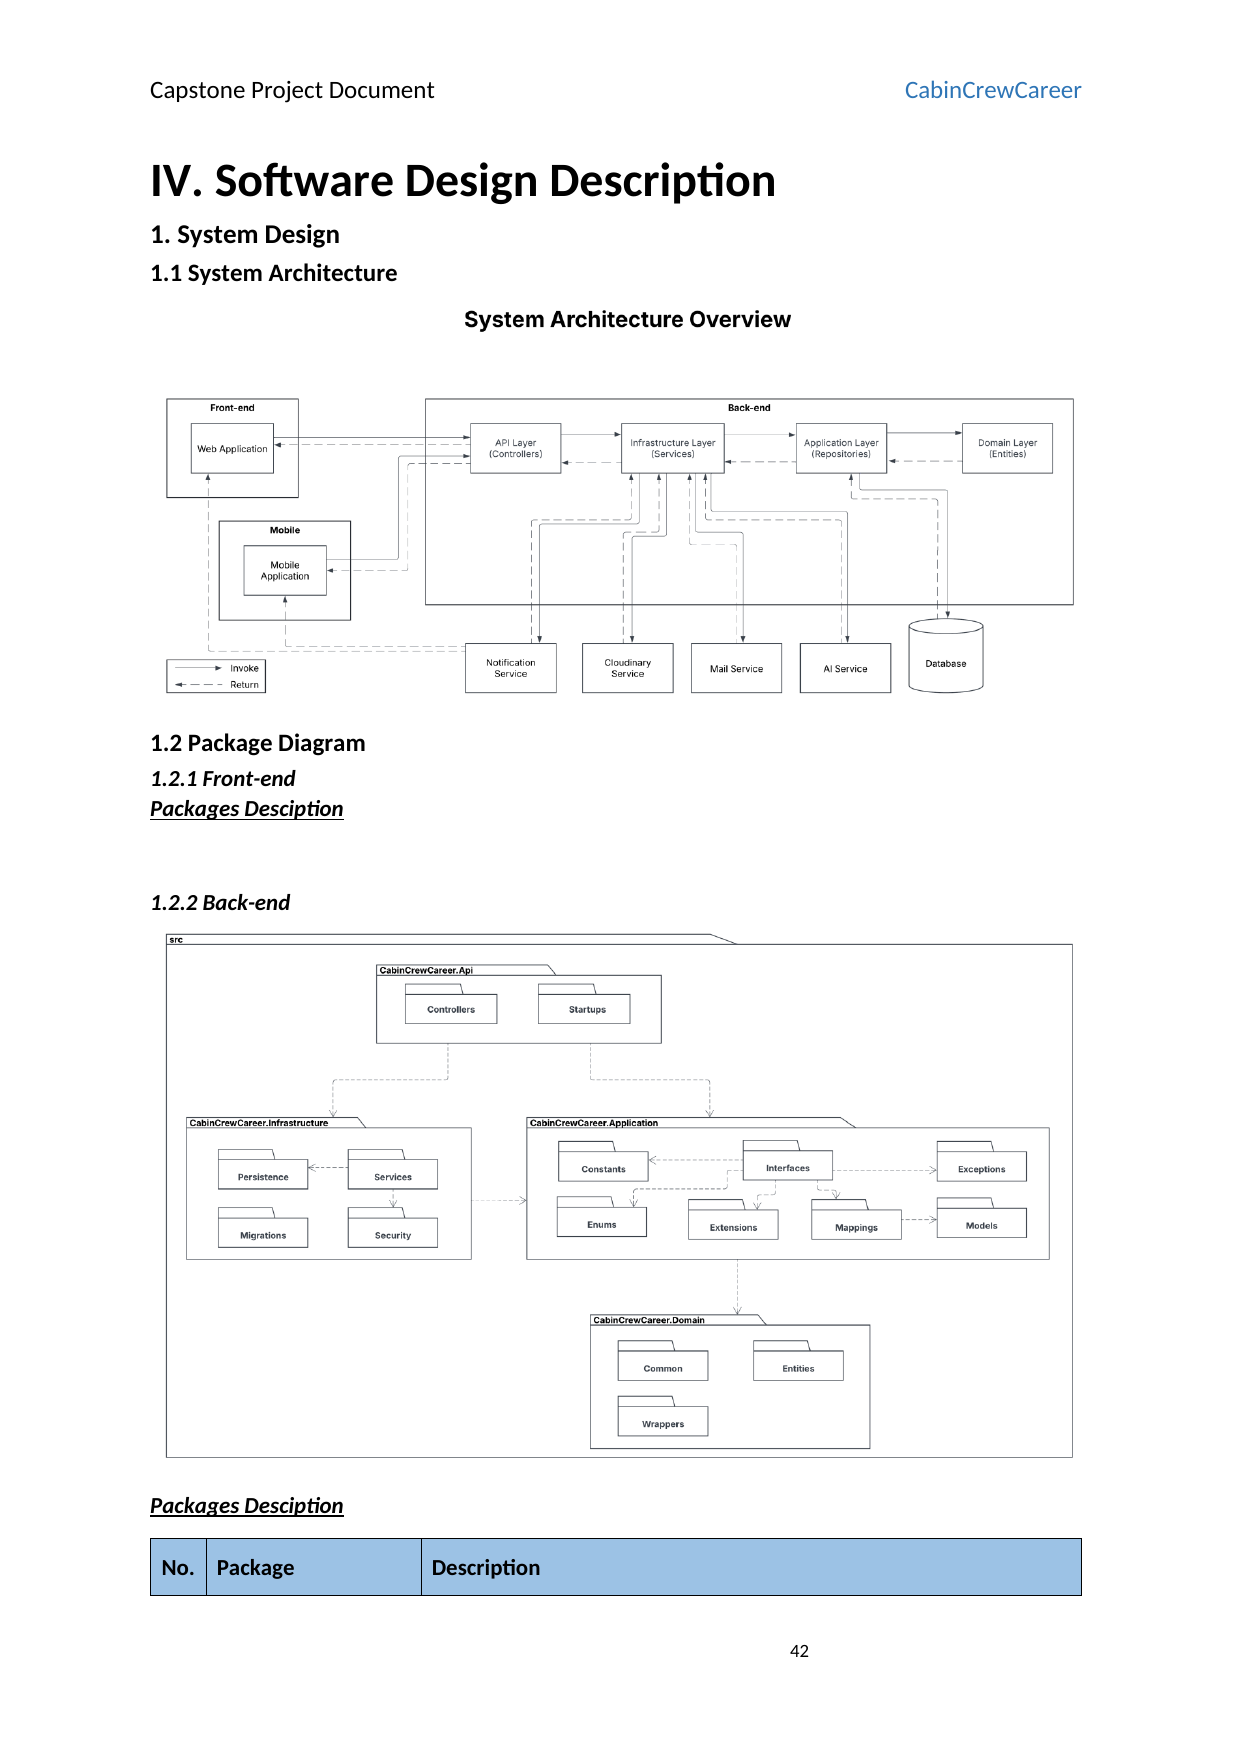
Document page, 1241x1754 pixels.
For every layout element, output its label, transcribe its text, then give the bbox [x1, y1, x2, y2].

subtitle 1.2.2 Back-end [150, 888, 1090, 916]
subtitle 1.2.1 Front-end [150, 764, 1090, 792]
picture [150, 290, 1088, 709]
subtitle IV. Software Design Description [150, 150, 1090, 208]
text Packages Desciption [150, 1491, 1090, 1519]
picture [150, 918, 1088, 1473]
table_header Description [422, 1539, 1081, 1595]
subtitle 1.1 System Architecture [150, 257, 1090, 288]
table_header No. [151, 1539, 206, 1595]
subtitle 1. System Design [150, 217, 1090, 250]
text Packages Desciption [150, 794, 1090, 823]
subtitle 1.2 Package Diagram [150, 727, 1090, 758]
table_header Package [207, 1539, 421, 1595]
